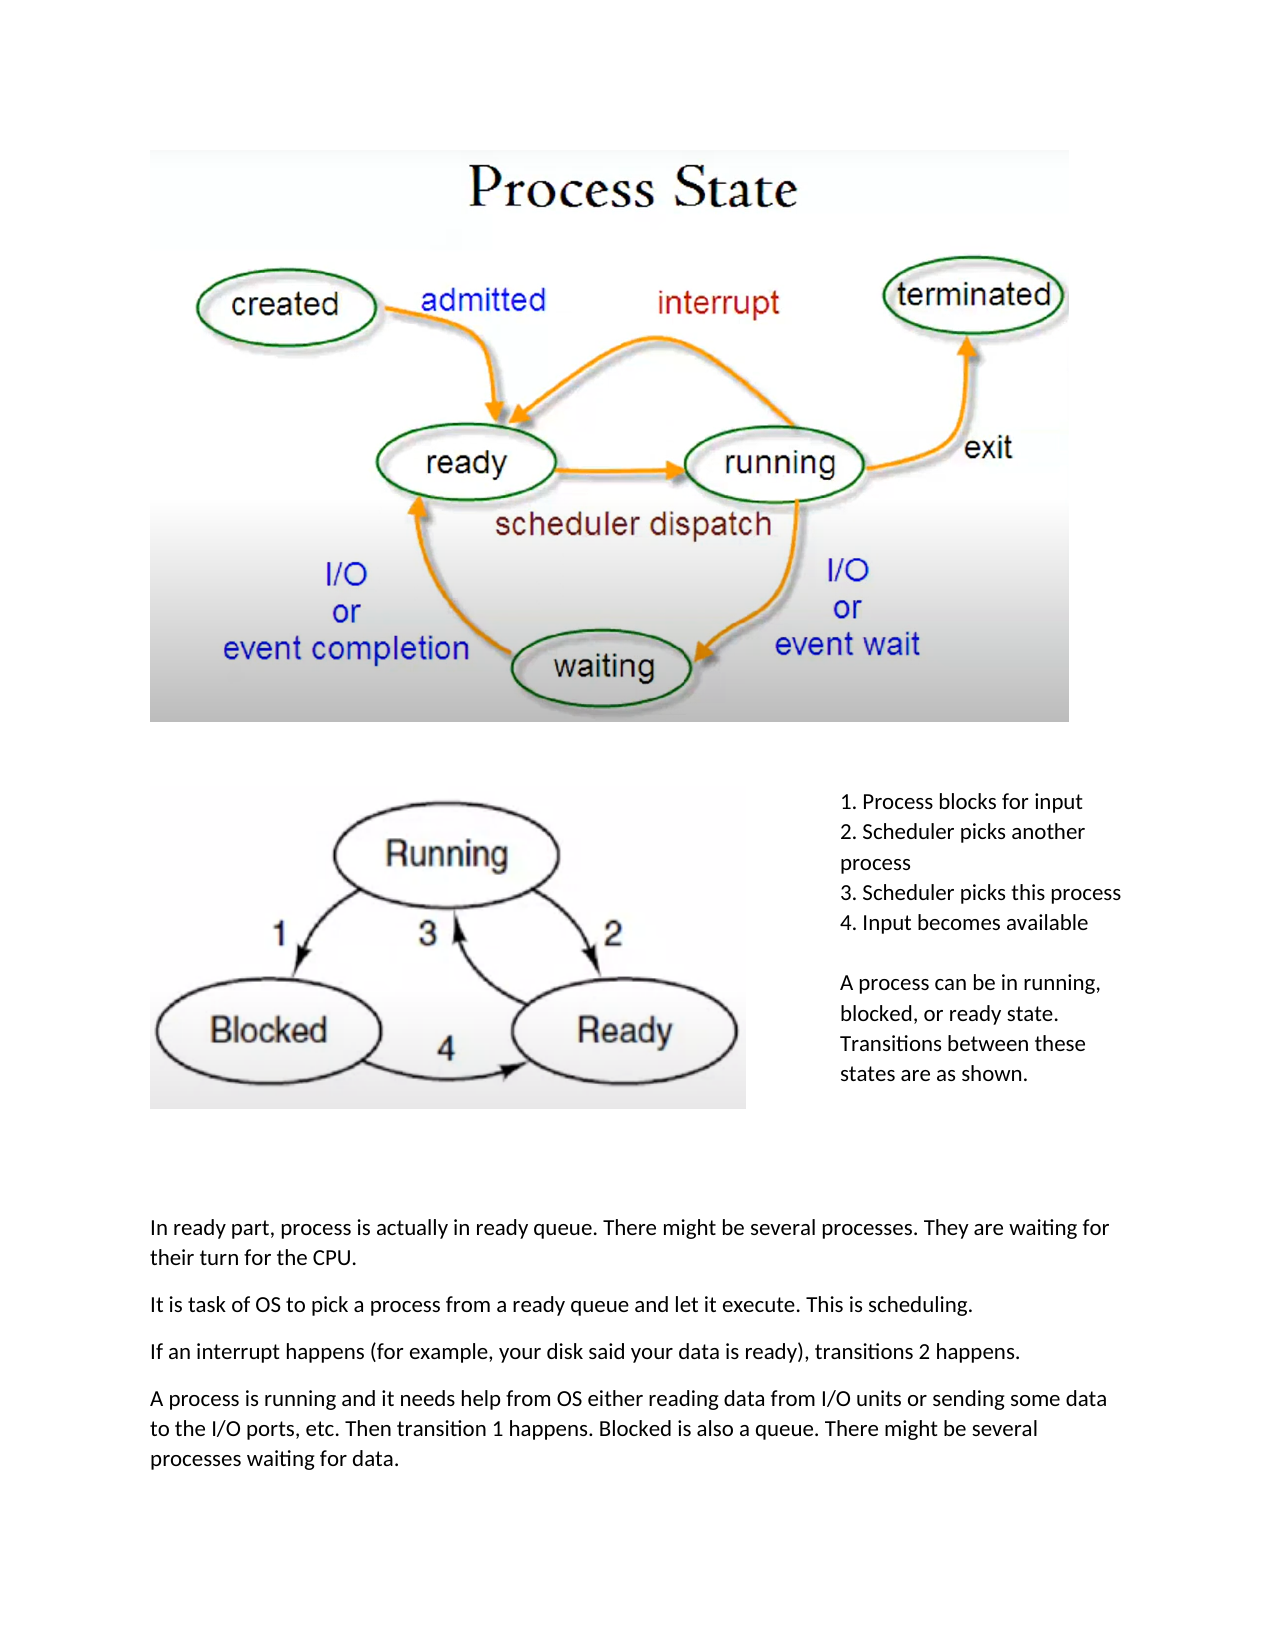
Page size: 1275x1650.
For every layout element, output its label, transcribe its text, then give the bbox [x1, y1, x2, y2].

list 4. Input becomes available [746, 908, 1125, 936]
list A process can be in running, blocked, or ready state. Transitions between these states are as shown. [746, 968, 1125, 1087]
list 2. Scheduler picks another process [746, 817, 1125, 876]
text In ready part, process is actually in ready queue. There might be several processes. They are waiting for their turn for the CPU. [150, 1213, 1125, 1272]
text A process is running and it needs help from OS either reading data from I/O units or sending some data to the I/O ports, etc. Then transition 1 happens. Blocked is also a queue. There might be several processes waiting for data. [150, 1384, 1125, 1473]
text It is task of OS to pick a process from a ready queue and let it execute. This is scheduling. [150, 1290, 1125, 1318]
text If an interrupt happens (for example, your disk said your data is ready), transitions 2 happens. [150, 1337, 1125, 1365]
list 3. Scheduler picks this process [746, 878, 1125, 906]
picture [150, 150, 1069, 722]
picture [150, 786, 746, 1109]
list 1. Process blocks for input [746, 787, 1125, 815]
